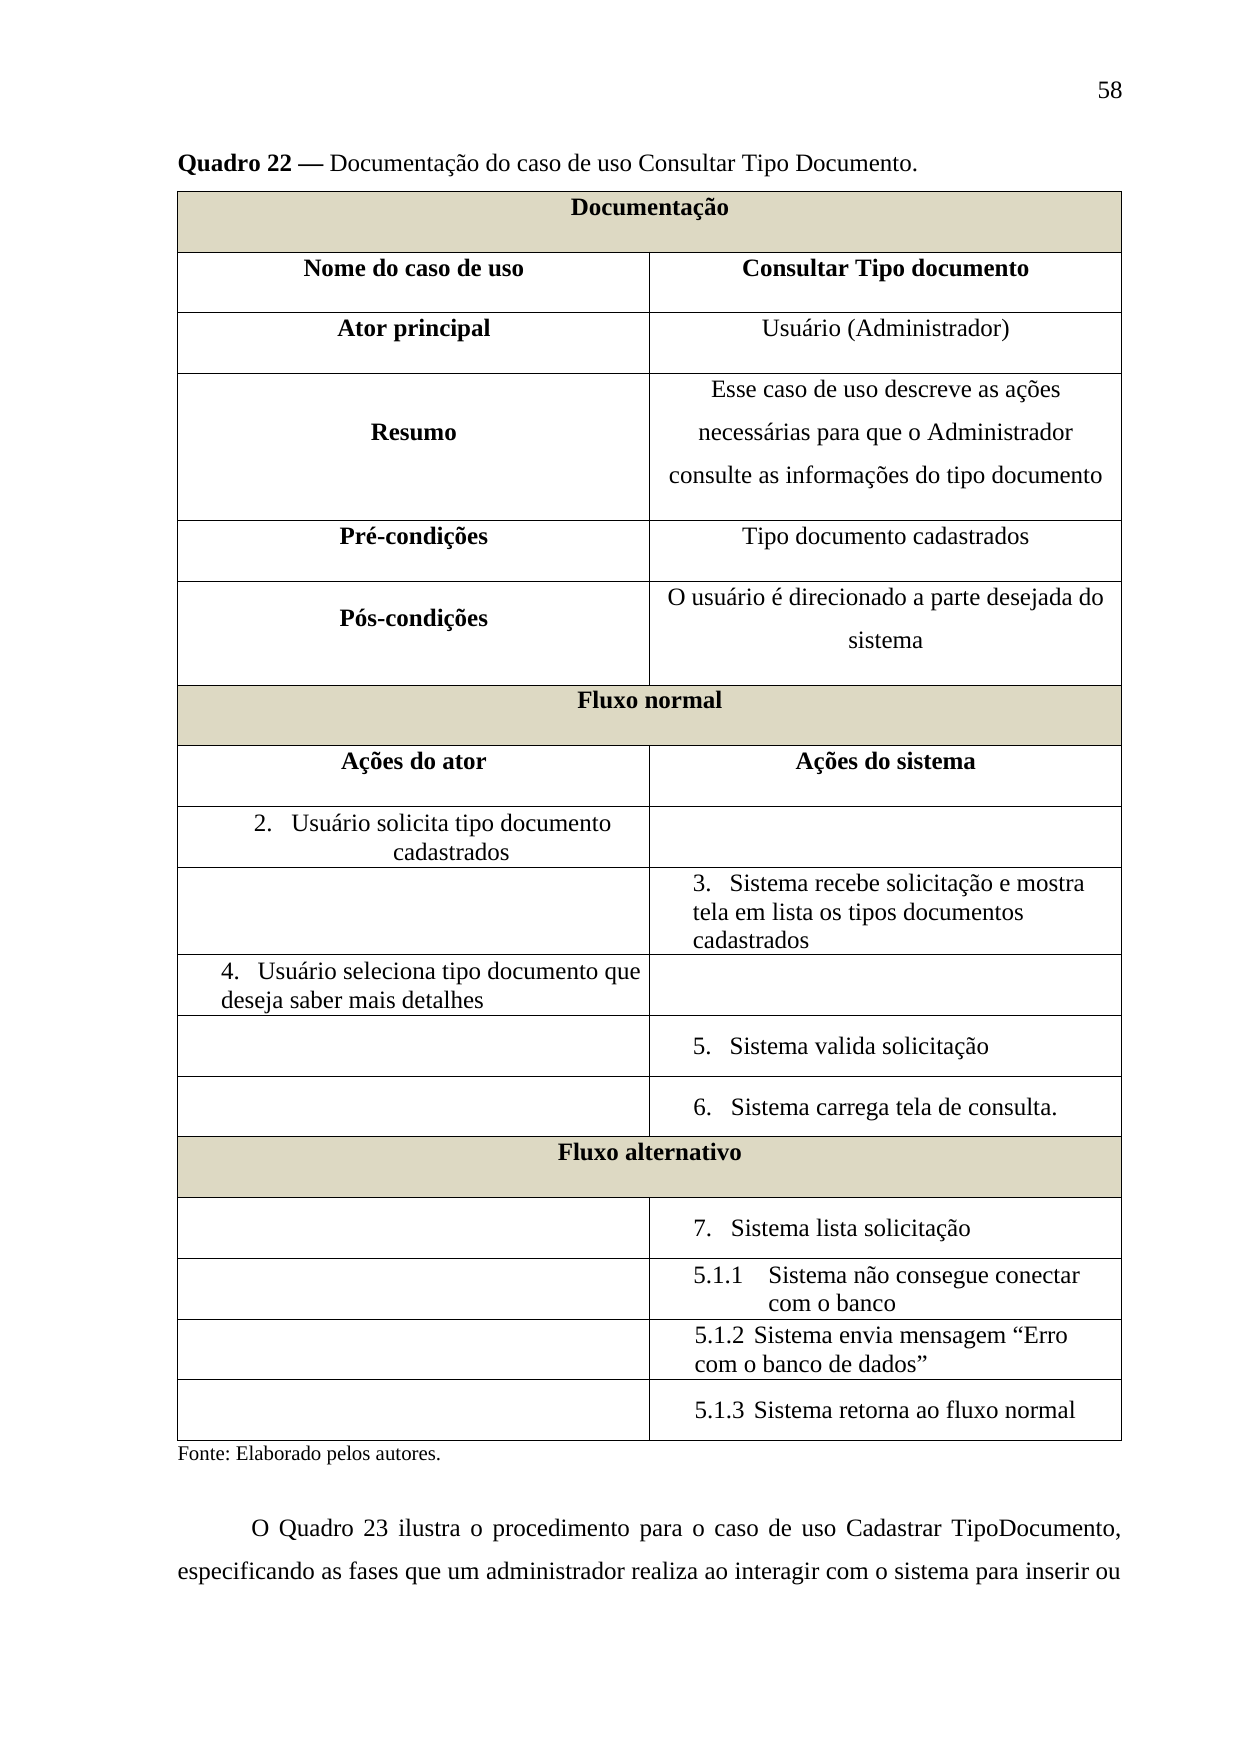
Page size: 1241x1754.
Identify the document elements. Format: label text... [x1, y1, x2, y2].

table_cell Usuário (Administrador) [650, 313, 1121, 373]
table_cell Sistema não consegue conectar com o banco [650, 1259, 1121, 1318]
table_cell [178, 1320, 649, 1379]
table_header Documentação [178, 192, 1121, 252]
table_cell Sistema recebe solicitação e mostra tela em lista os tipos documentos cadastrados [650, 868, 1121, 954]
table_cell Sistema lista solicitação [650, 1198, 1121, 1258]
table_cell Pós-condições [178, 582, 649, 684]
table_cell Usuário solicita tipo documento cadastrados [178, 807, 649, 867]
table_cell [178, 1259, 649, 1318]
table_cell Pré-condições [178, 521, 649, 581]
table_cell [178, 1380, 649, 1440]
table_cell Usuário seleciona tipo documento que deseja saber mais detalhes [178, 955, 649, 1015]
table_cell Fluxo alternativo [178, 1137, 1121, 1197]
table_cell Sistema retorna ao fluxo normal [650, 1380, 1121, 1440]
table_cell Consultar Tipo documento [650, 253, 1121, 312]
table_cell Nome do caso de uso [178, 253, 649, 312]
table_cell Tipo documento cadastrados [650, 521, 1121, 581]
text Fonte: Elaborado pelos autores. [177, 1441, 1122, 1465]
table_cell Ações do sistema [650, 746, 1121, 806]
table_cell Fluxo normal [178, 686, 1121, 745]
table_cell [650, 807, 1121, 867]
table_cell Esse caso de uso descreve as ações necessárias para que o Administrador consulte as informações do tipo documento [650, 374, 1121, 520]
table_cell Sistema envia mensagem “Erro com o banco de dados” [650, 1320, 1121, 1379]
table_cell [650, 955, 1121, 1015]
table_cell Ações do ator [178, 746, 649, 806]
table_cell [178, 1077, 649, 1136]
table_cell Sistema carrega tela de consulta. [650, 1077, 1121, 1136]
table_cell Ator principal [178, 313, 649, 373]
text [177, 1513, 1122, 1585]
table_cell Sistema valida solicitação [650, 1016, 1121, 1076]
table_cell [178, 1198, 649, 1258]
text Quadro 22 — Documentação do caso de uso Consultar Tipo Documento. [177, 148, 1122, 176]
table_cell Resumo [178, 374, 649, 520]
table_cell [178, 868, 649, 954]
table_cell O usuário é direcionado a parte desejada do sistema [650, 582, 1121, 684]
table_cell [178, 1016, 649, 1076]
